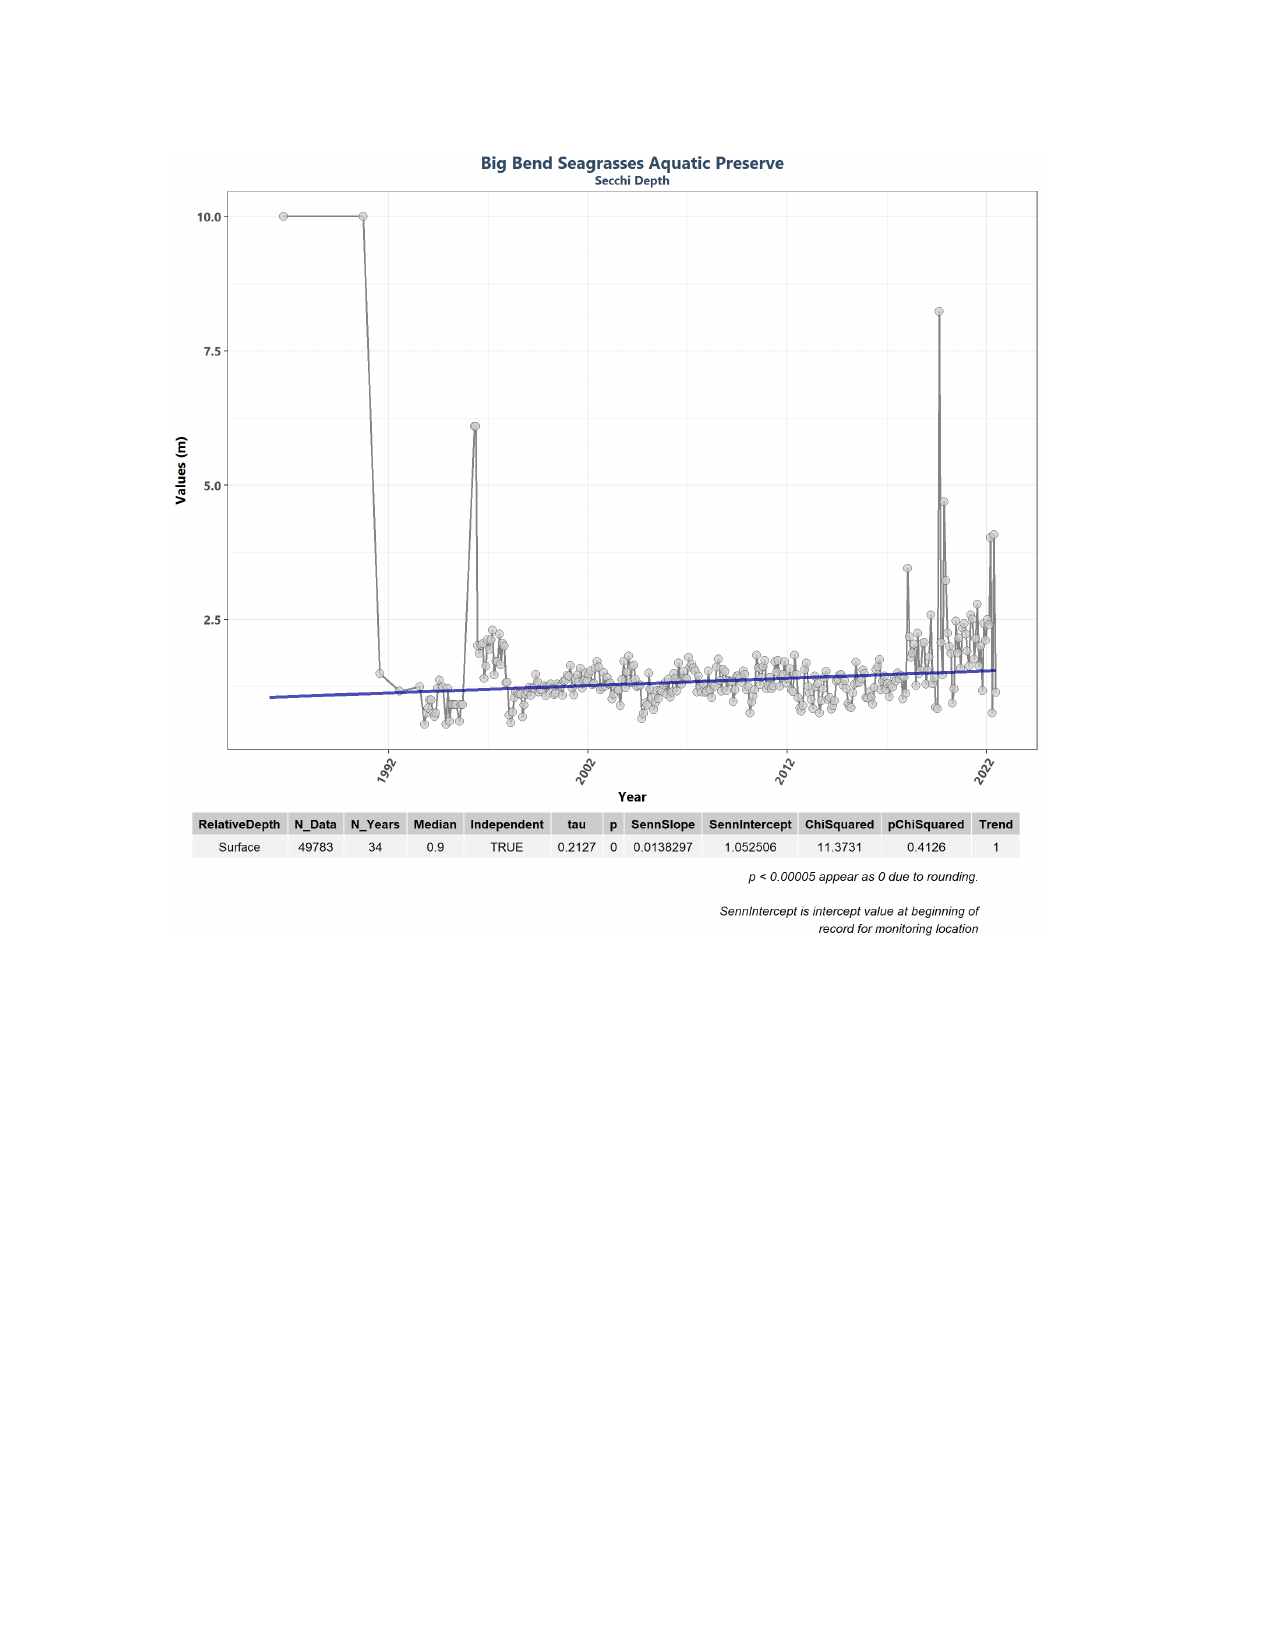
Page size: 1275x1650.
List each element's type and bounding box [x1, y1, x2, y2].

picture [168, 150, 1044, 938]
